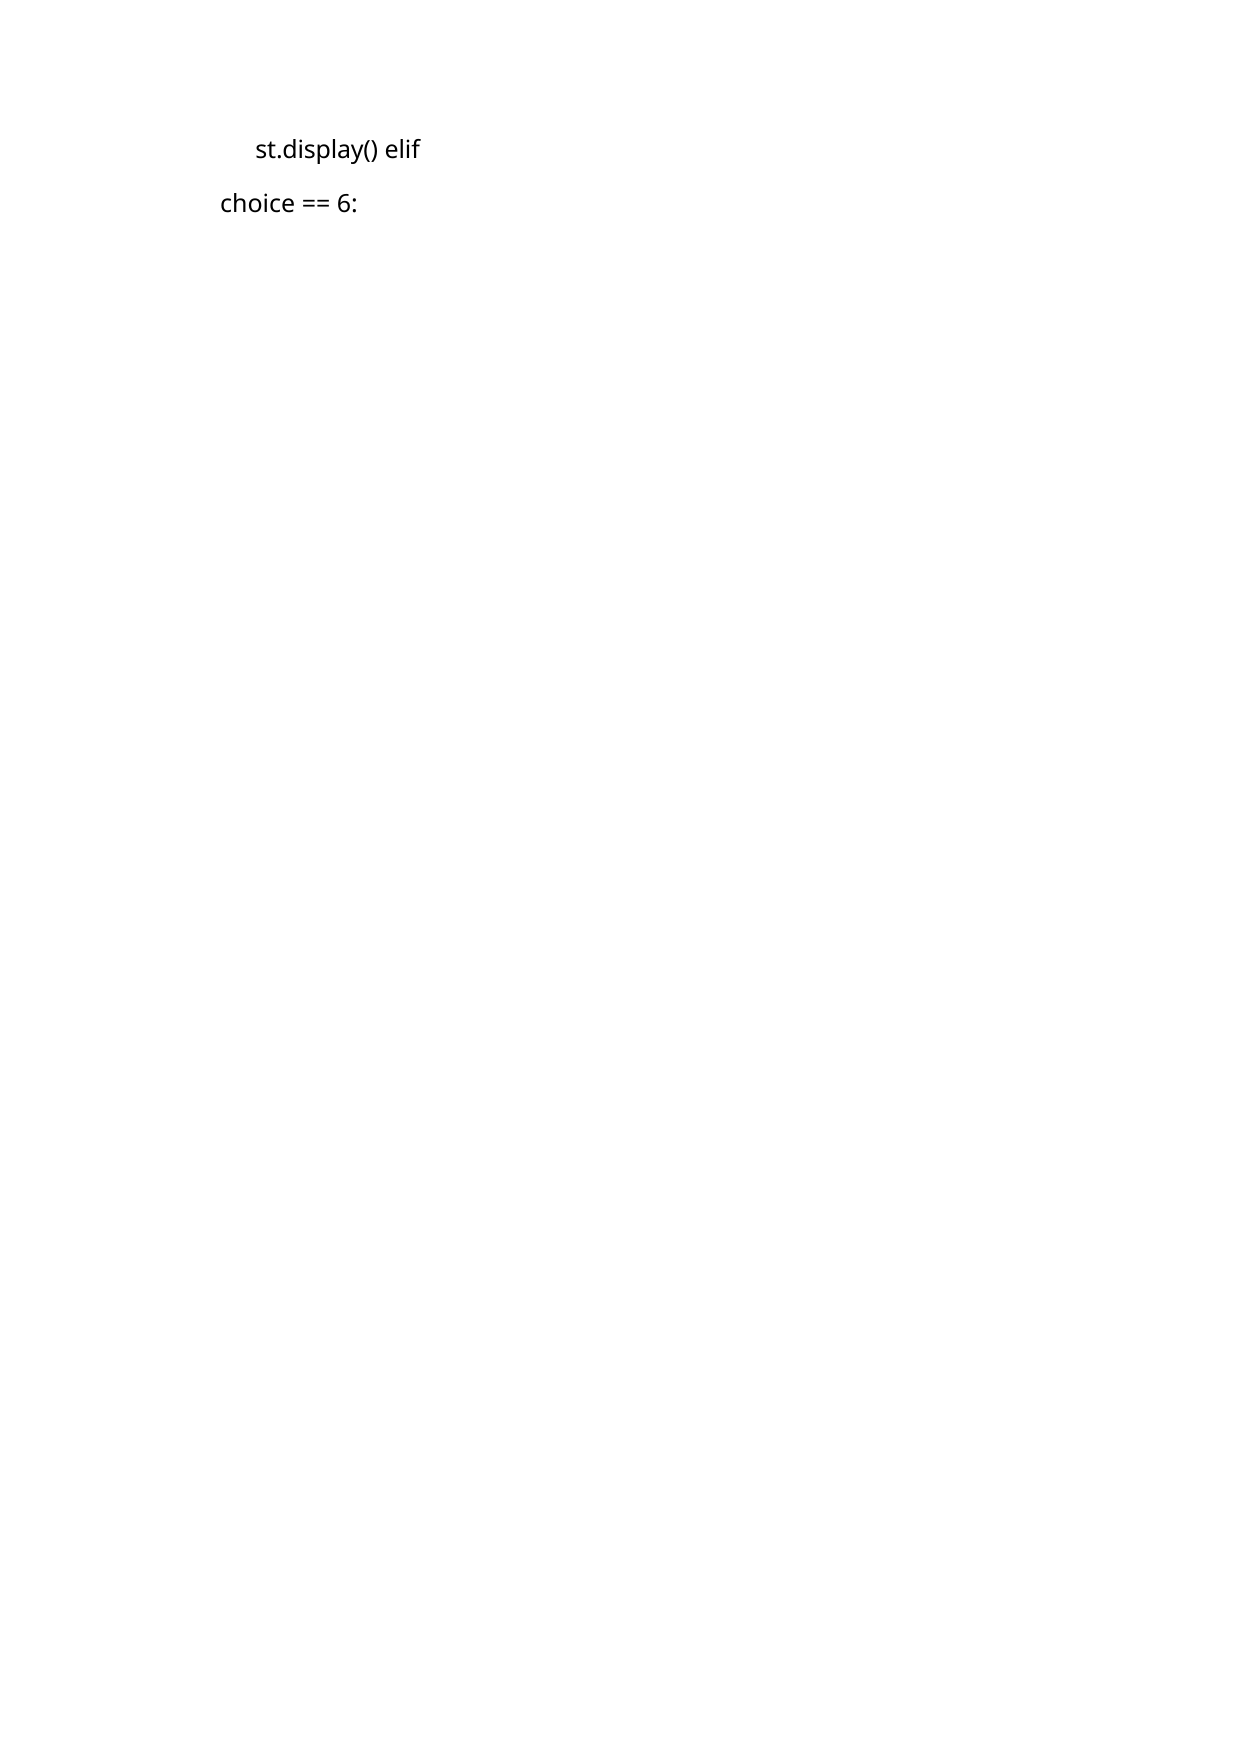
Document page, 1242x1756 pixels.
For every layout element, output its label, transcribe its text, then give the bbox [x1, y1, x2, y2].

text st.display() elif choice == 6: [220, 131, 432, 220]
